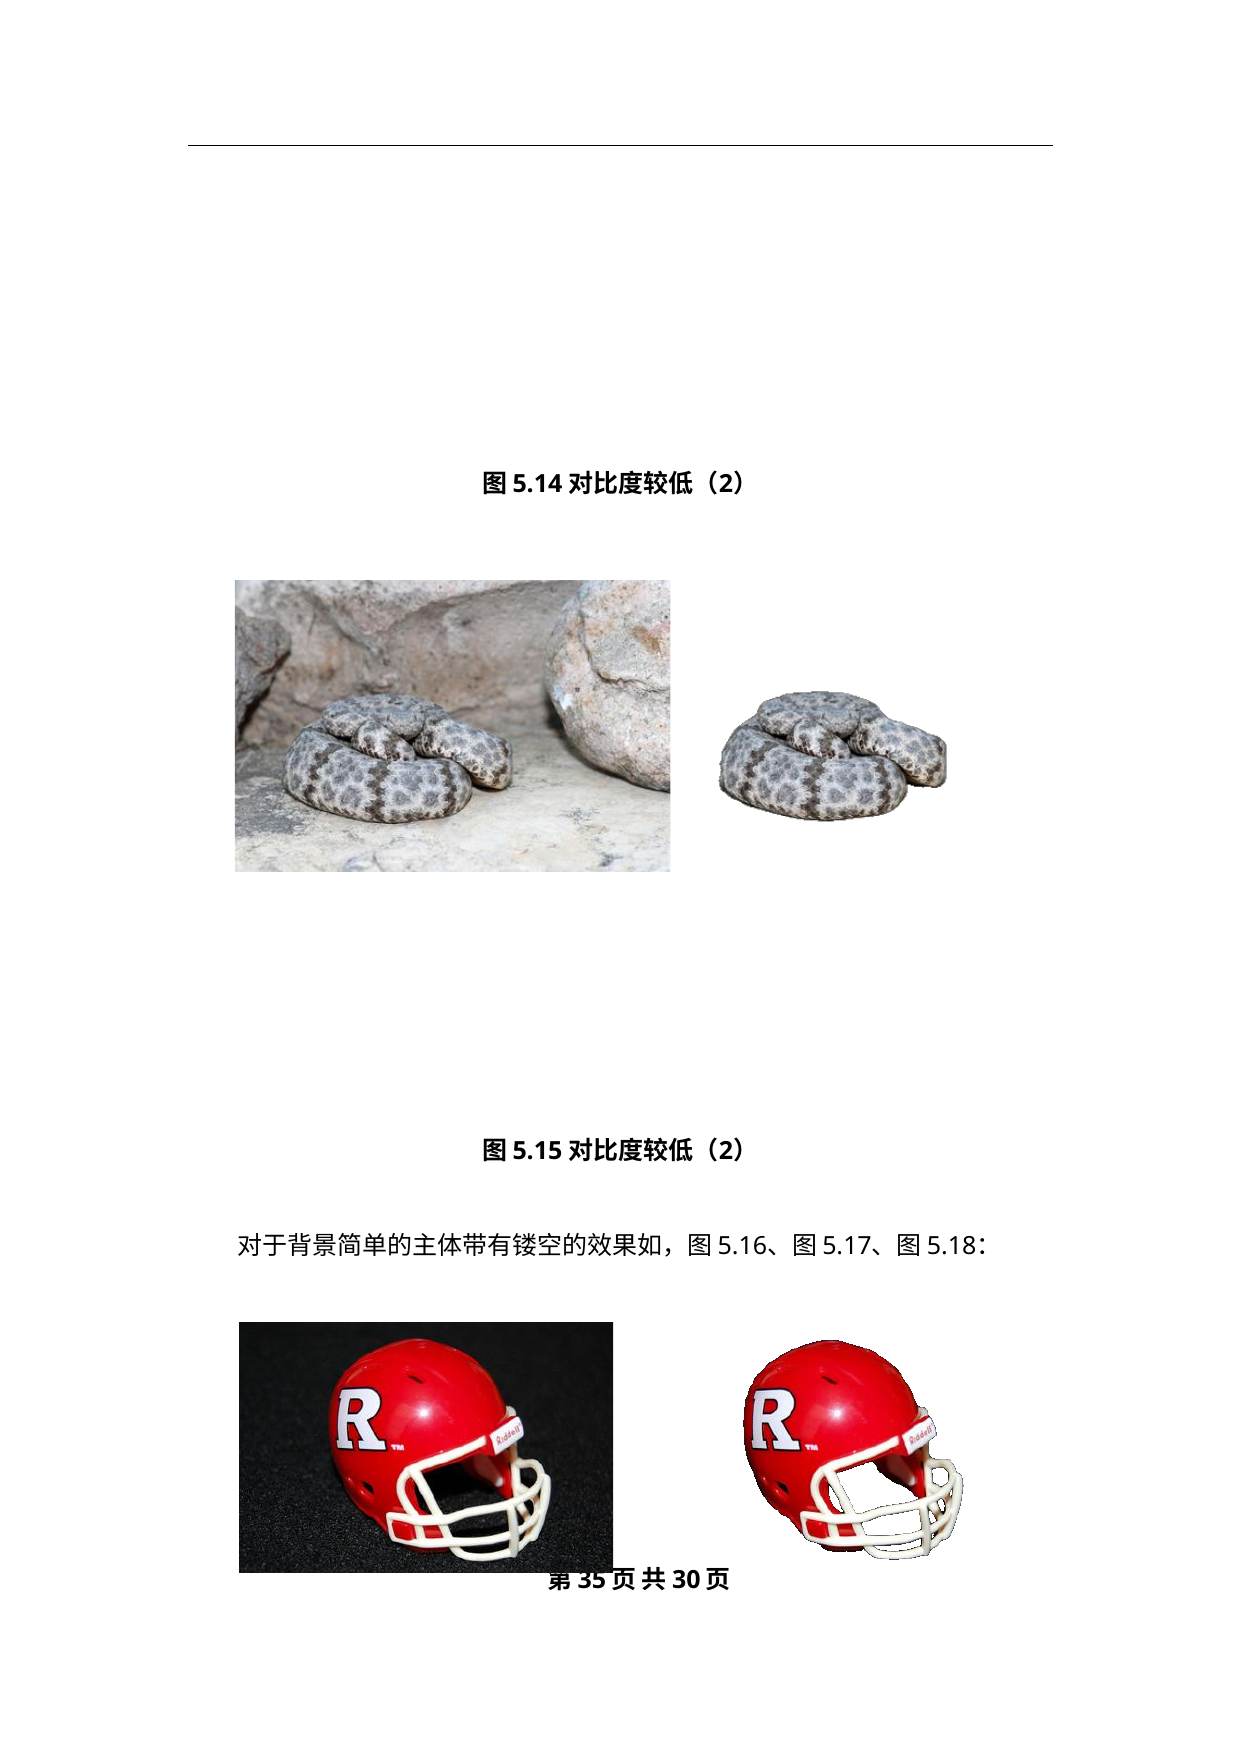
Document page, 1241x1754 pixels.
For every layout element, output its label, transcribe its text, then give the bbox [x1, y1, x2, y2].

text 图5.15 对比度较低（2） [187, 1116, 1053, 1181]
picture [234, 580, 1103, 872]
picture [655, 1324, 1025, 1571]
text 对于背景简单的主体带有镂空的效果如，图5.16、图5.17、图5.18： [187, 1211, 1053, 1276]
picture [239, 1322, 614, 1573]
text 图5.14 对比度较低（2） [187, 449, 1053, 514]
